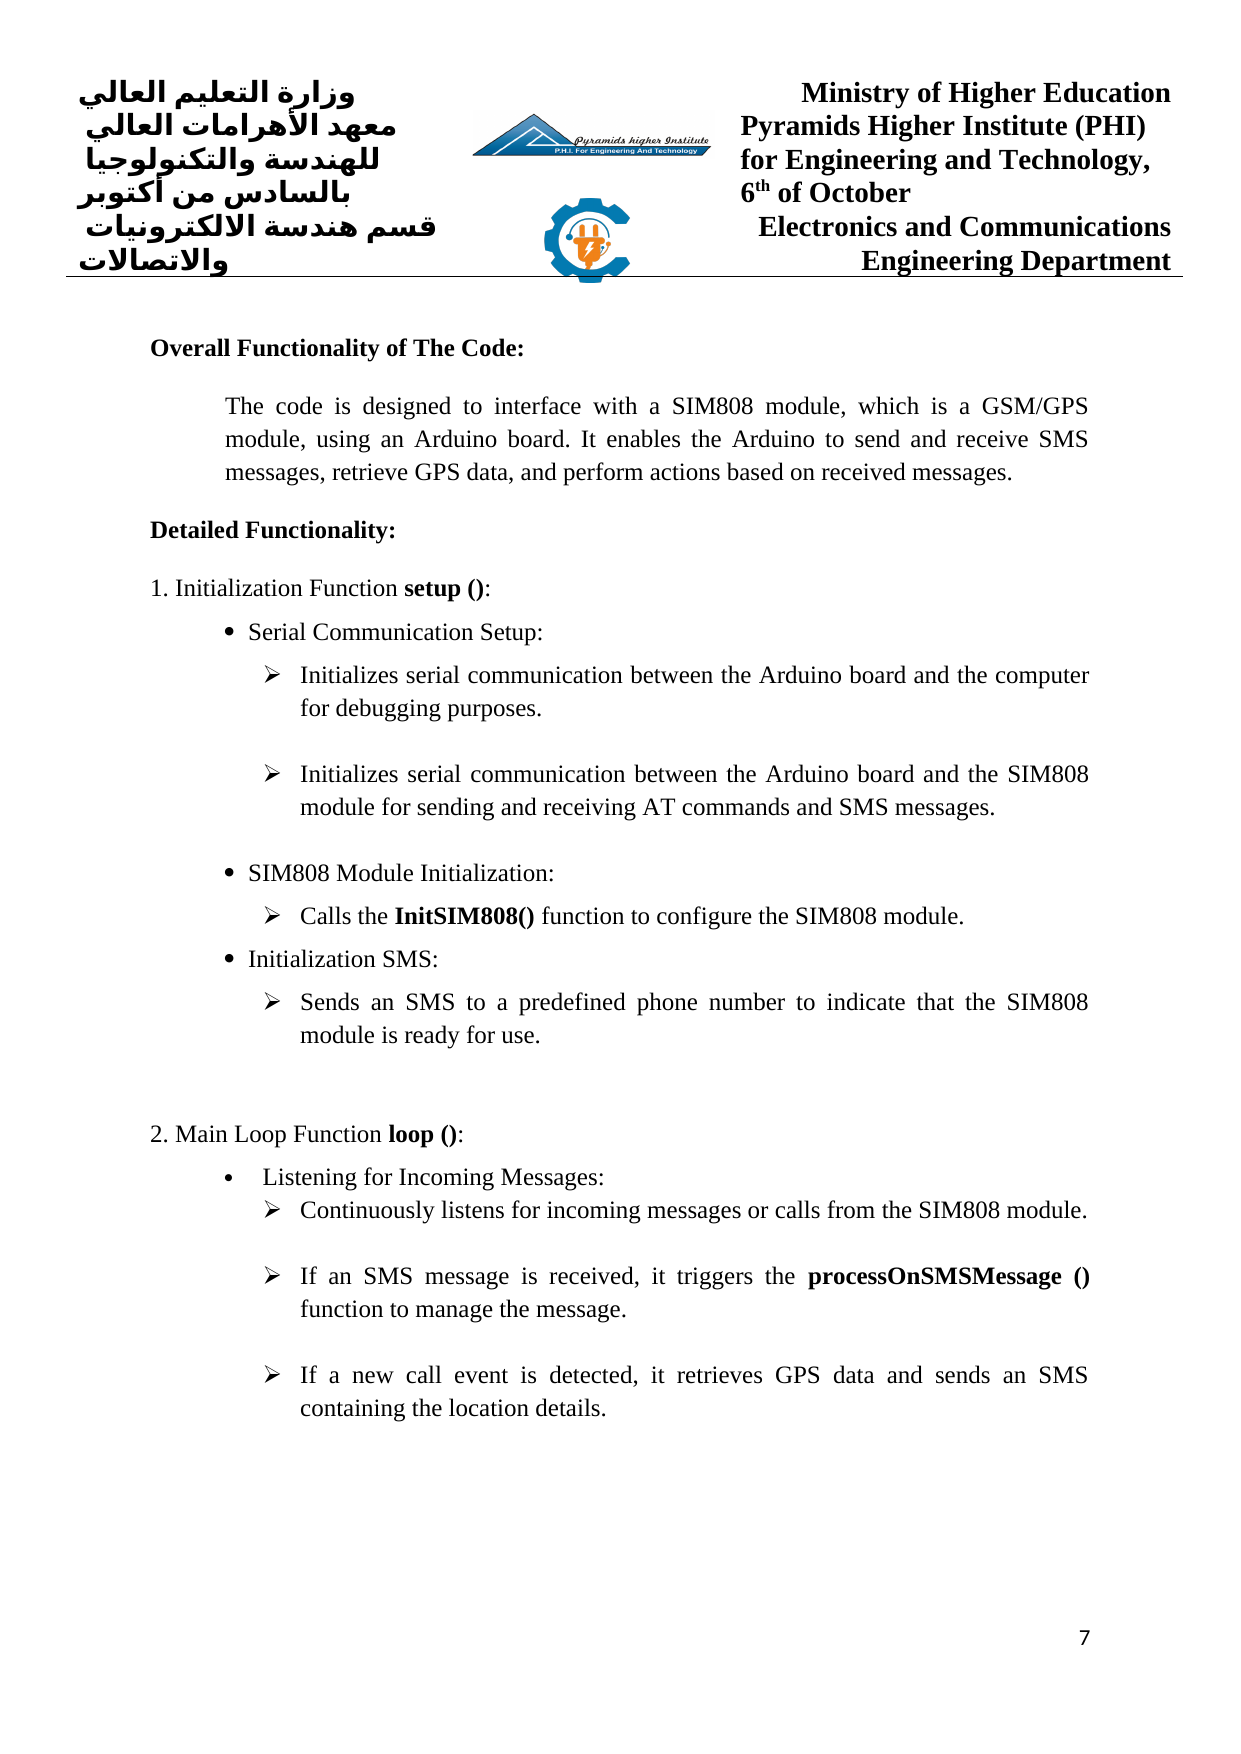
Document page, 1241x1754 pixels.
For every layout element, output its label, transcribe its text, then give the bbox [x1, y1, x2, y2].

picture [541, 198, 579, 276]
list Initializes serial communication between the Arduino board and the SIM808 module for sending and receiving AT commands and SMS messages. [262, 759, 1090, 821]
picture [472, 110, 715, 159]
list Initializes serial communication between the Arduino board and the computer for debugging purposes. [262, 660, 1090, 721]
list Sends an SMS to a predefined phone number to indicate that the SIM808 module is ready for use. [262, 987, 1090, 1049]
list Main Loop Function loop (): [150, 1119, 1090, 1148]
list Continuously listens for incoming messages or calls from the SIM808 module. [262, 1195, 1090, 1224]
picture [602, 277, 633, 283]
list Serial Communication Setup: [225, 617, 1090, 645]
list Initialization Function setup (): [150, 573, 1090, 602]
list If an SMS message is received, it triggers the processOnSMSMessage () function to manage the message. [262, 1261, 1090, 1323]
picture [559, 198, 633, 276]
list Initialization SMS: [225, 944, 1090, 973]
list Calls the InitSIM808() function to configure the SIM808 module. [262, 901, 1090, 930]
picture [541, 277, 579, 283]
text Detailed Functionality: [150, 515, 1090, 544]
list If a new call event is detected, it retrieves GPS data and sends an SMS containing the location details. [262, 1361, 1090, 1422]
list SIM808 Module Initialization: [225, 858, 1090, 887]
text The code is designed to interface with a SIM808 module, which is a GSM/GPS module, using an Arduino board. It enables the Arduino to send and receive SMS messages, retrieve GPS data, and perform actions based on received messages. [225, 391, 1090, 486]
list Listening for Incoming Messages: [225, 1162, 1090, 1191]
text Overall Functionality of The Code: [150, 333, 1090, 362]
